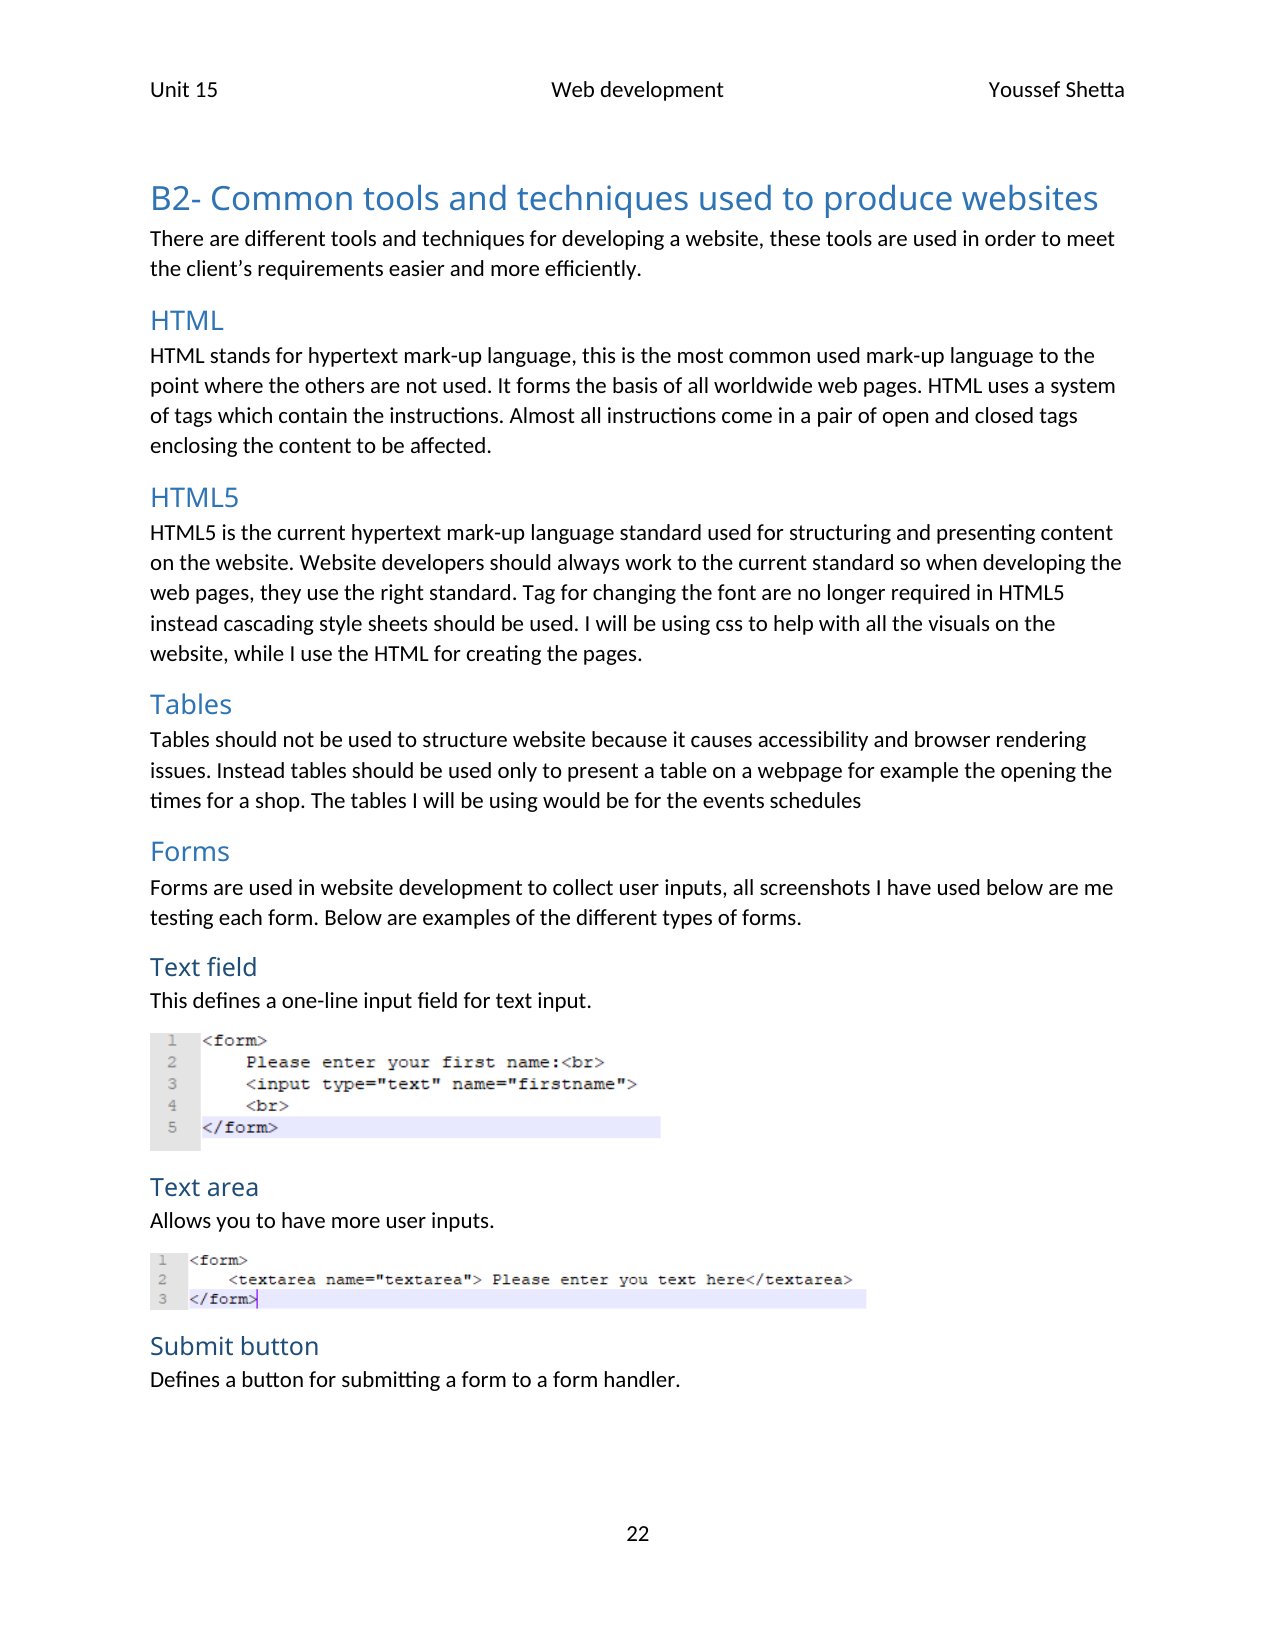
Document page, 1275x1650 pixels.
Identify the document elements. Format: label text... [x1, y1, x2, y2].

text There are different tools and techniques for developing a website, these tools are used in order to meet the client’s requirements easier and more efficiently. [150, 224, 1125, 282]
subtitle B2- Common tools and techniques used to produce websites [150, 175, 1125, 220]
text Allows you to have more user inputs. [150, 1206, 1125, 1234]
subtitle Text field [150, 950, 1125, 984]
subtitle Forms [150, 833, 1125, 870]
picture [150, 1033, 661, 1151]
text Defines a button for submitting a form to a form handler. [150, 1365, 1125, 1393]
text Tables should not be used to structure website because it causes accessibility and browser rendering issues. Instead tables should be used only to present a table on a webpage for example the opening the times for a shop. The tables I will be using would be for the events schedules [150, 726, 1125, 814]
subtitle HTML5 [150, 478, 1125, 515]
subtitle Text area [150, 1169, 1125, 1203]
text Forms are used in website development to collect user inputs, all screenshots I have used below are me testing each form. Below are examples of the different types of forms. [150, 873, 1125, 931]
text This defines a one-line input field for text input. [150, 987, 1125, 1014]
subtitle Tables [150, 686, 1125, 723]
subtitle HTML [150, 301, 1125, 338]
picture [150, 1253, 867, 1310]
text HTML5 is the current hypertext mark-up language standard used for structuring and presenting content on the website. Website developers should always work to the current standard so when developing the web pages, they use the right standard. Tag for changing the font are no longer required in HTML5 instead cascading style sheets should be used. I will be using css to help with all the visuals on the website, while I use the HTML for creating the pages. [150, 518, 1125, 667]
subtitle Submit button [150, 1328, 1125, 1362]
text HTML stands for hypertext mark-up language, this is the most common used mark-up language to the point where the others are not used. It forms the basis of all worldwide web pages. HTML uses a system of tags which contain the instructions. Almost all instructions come in a pair of open and closed tags enclosing the content to be affected. [150, 341, 1125, 459]
